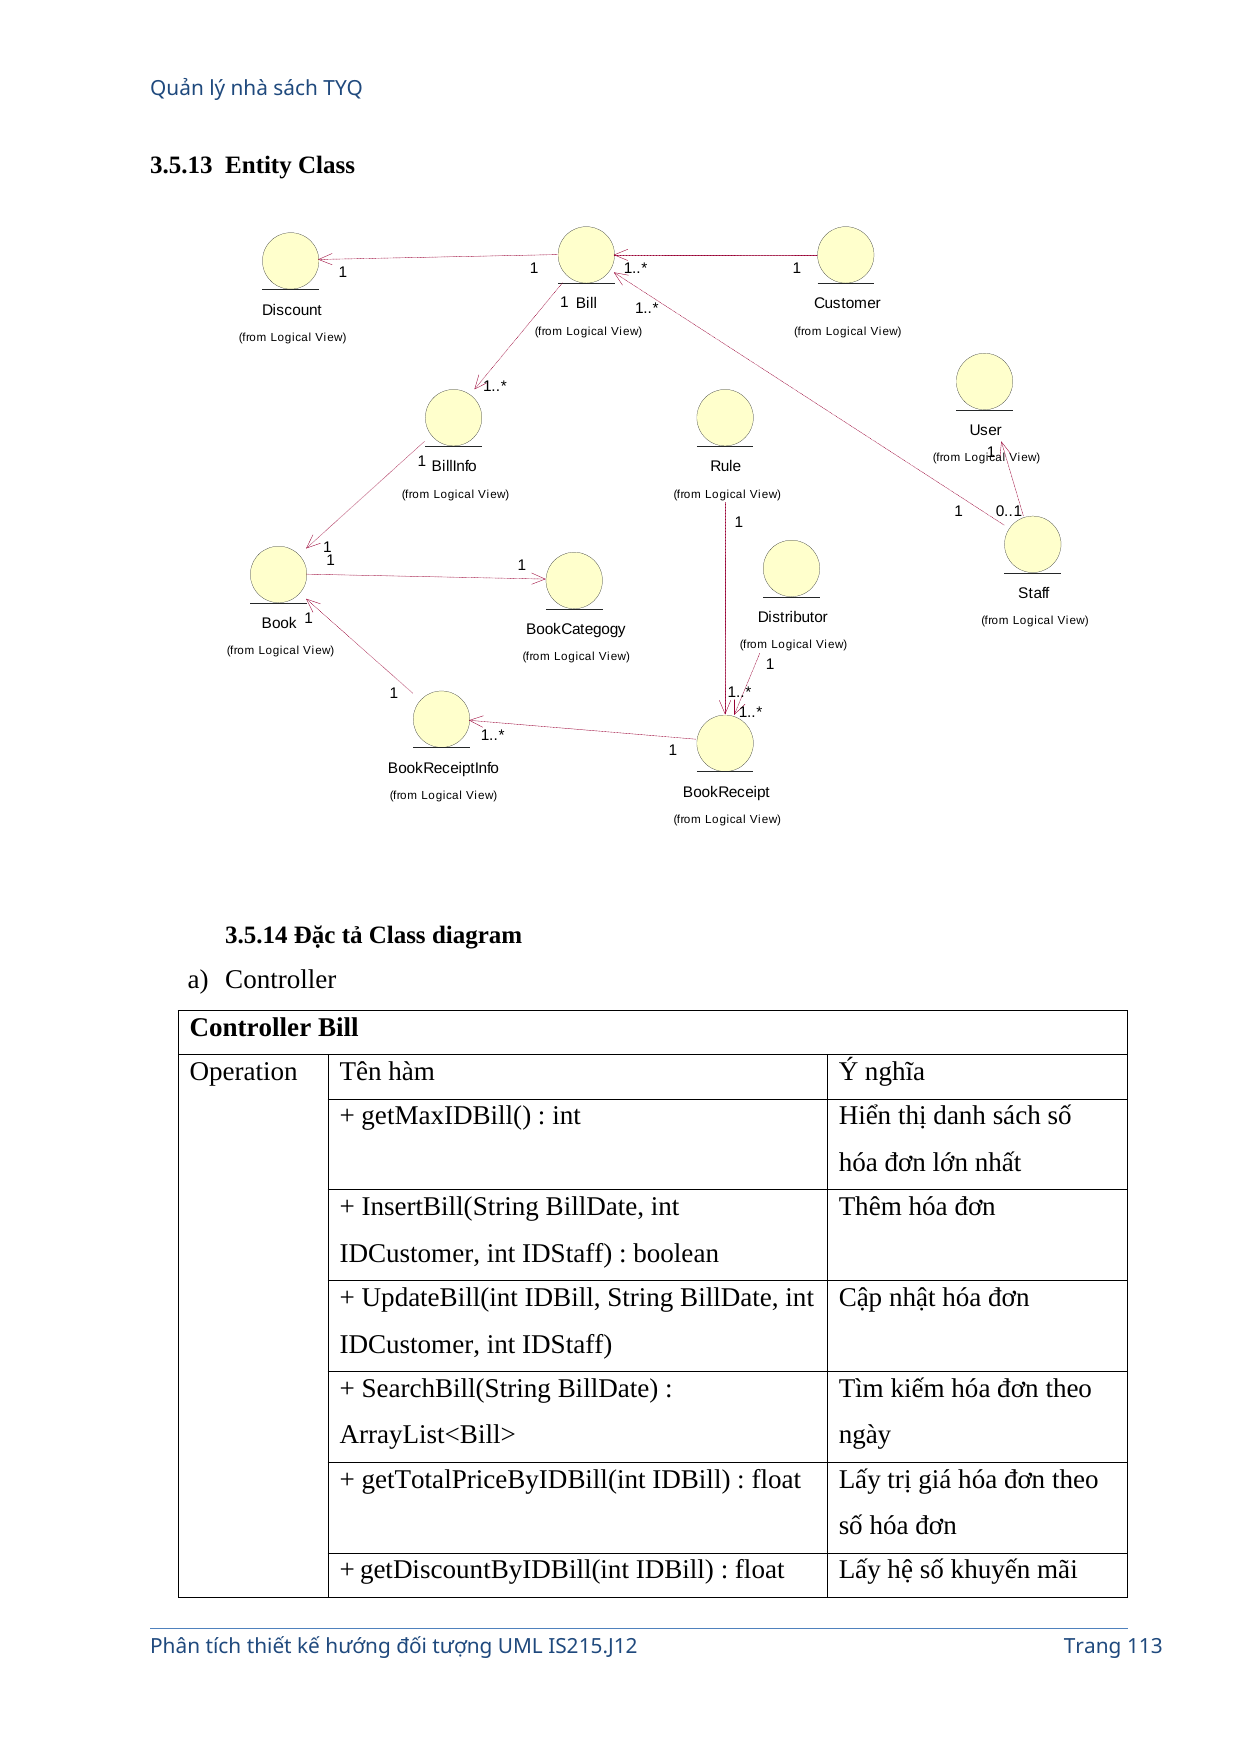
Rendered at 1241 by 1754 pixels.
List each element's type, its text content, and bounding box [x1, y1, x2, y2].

table_header Controller Bill [179, 1011, 1127, 1054]
table_cell Tên hàm [329, 1055, 827, 1098]
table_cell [828, 1554, 1127, 1597]
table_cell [329, 1554, 827, 1597]
table_cell Hiển thị danh sách số hóa đơn lớn nhất [828, 1100, 1127, 1189]
table_cell Lấy trị giá hóa đơn theo số hóa đơn [828, 1463, 1127, 1553]
table_cell + UpdateBill(int IDBill, String BillDate, int IDCustomer, int IDStaff) [329, 1281, 827, 1371]
subtitle 3.5.14 Đặc tả Class diagram [225, 920, 1128, 949]
table_cell Tìm kiếm hóa đơn theo ngày [828, 1372, 1127, 1462]
table_cell + InsertBill(String BillDate, int IDCustomer, int IDStaff) : boolean [329, 1190, 827, 1280]
table_cell Thêm hóa đơn [828, 1190, 1127, 1280]
table_cell + SearchBill(String BillDate) : ArrayList<Bill> [329, 1372, 827, 1462]
list Controller [187, 963, 1128, 994]
table_cell Cập nhật hóa đơn [828, 1281, 1127, 1371]
table_cell + getMaxIDBill() : int [329, 1100, 827, 1189]
subtitle Entity Class [150, 150, 1128, 179]
table_cell + getTotalPriceByIDBill(int IDBill) : float [329, 1463, 827, 1553]
table_cell Operation [179, 1055, 328, 1597]
table_cell Ý nghĩa [828, 1055, 1127, 1098]
